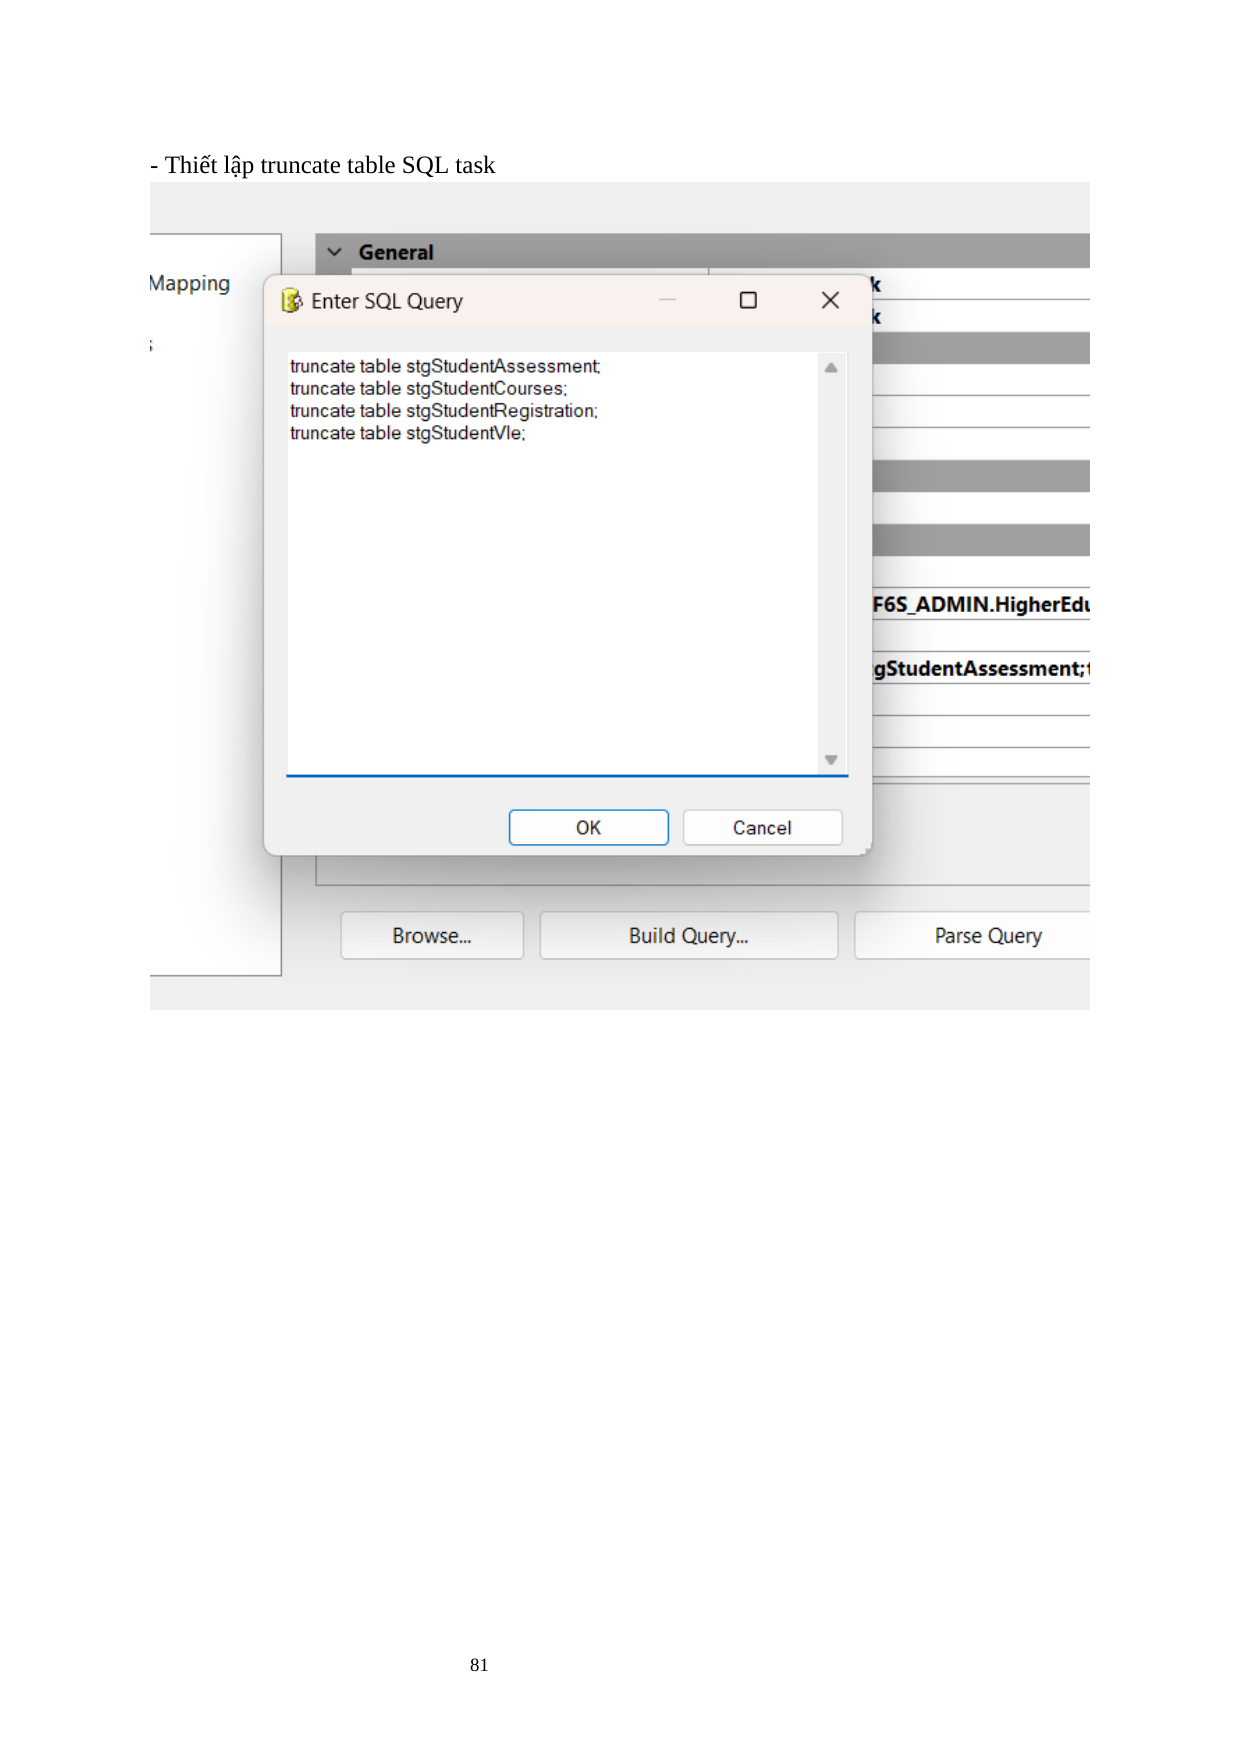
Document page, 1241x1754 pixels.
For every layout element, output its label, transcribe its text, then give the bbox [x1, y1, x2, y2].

picture [150, 182, 1090, 1010]
text - Thiết lập truncate table SQL task [150, 150, 1090, 179]
